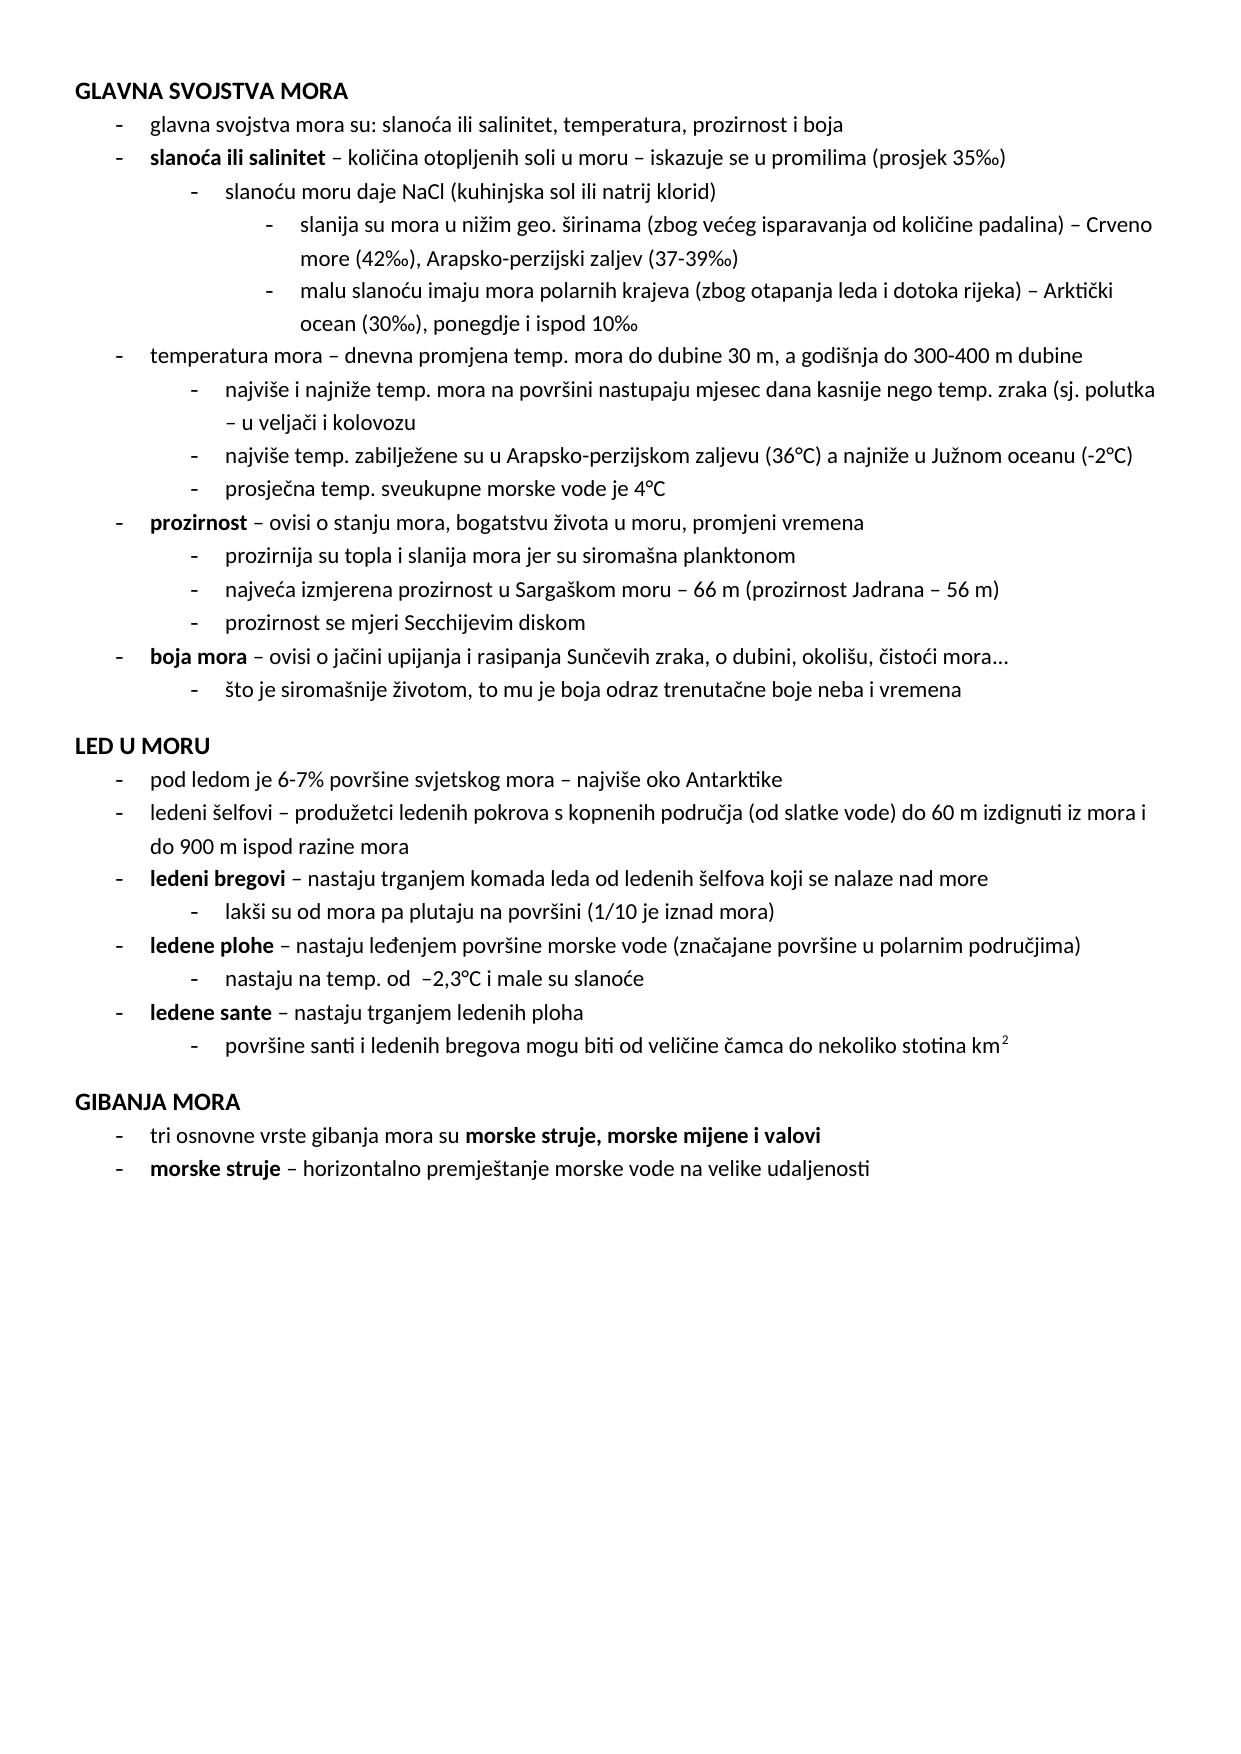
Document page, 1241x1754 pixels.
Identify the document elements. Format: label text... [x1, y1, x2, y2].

subtitle GLAVNA SVOJSTVA MORA [75, 75, 1165, 106]
list pod ledom je 6-7% površine svjetskog mora – najviše oko Antarktike [112, 765, 1165, 794]
list najviše i najniže temp. mora na površini nastupaju mjesec dana kasnije nego temp. zraka (sj. polutka – u veljači i kolovozu [187, 375, 1165, 437]
list malu slanoću imaju mora polarnih krajeva (zbog otapanja leda i dotoka rijeka) – Arktički ocean (30‰), ponegdje i ispod 10‰ [262, 276, 1165, 337]
list nastaju na temp. od –2,3°C i male su slanoće [187, 964, 1165, 994]
list prozirnost – ovisi o stanju mora, bogatstvu života u moru, promjeni vremena [112, 508, 1165, 537]
list boja mora – ovisi o jačini upijanja i rasipanja Sunčevih zraka, o dubini, okolišu, čistoći mora... [112, 642, 1165, 671]
list površine santi i ledenih bregova mogu biti od veličine čamca do nekoliko stotina km2 [187, 1032, 1165, 1061]
list glavna svojstva mora su: slanoća ili salinitet, temperatura, prozirnost i boja [112, 110, 1165, 139]
list prosječna temp. sveukupne morske vode je 4°C [187, 474, 1165, 503]
list što je siromašnije životom, to mu je boja odraz trenutačne boje neba i vremena [187, 676, 1165, 705]
list najveća izmjerena prozirnost u Sargaškom moru – 66 m (prozirnost Jadrana – 56 m) [187, 575, 1165, 604]
list temperatura mora – dnevna promjena temp. mora do dubine 30 m, a godišnja do 300-400 m dubine [112, 342, 1165, 371]
subtitle GIBANJA MORA [75, 1086, 1165, 1117]
list slanija su mora u nižim geo. širinama (zbog većeg isparavanja od količine padalina) – Crveno more (42‰), Arapsko-perzijski zaljev (37-39‰) [262, 211, 1165, 272]
list ledeni bregovi – nastaju trganjem komada leda od ledenih šelfova koji se nalaze nad more [112, 864, 1165, 893]
list morske struje – horizontalno premještanje morske vode na velike udaljenosti [112, 1154, 1165, 1184]
list lakši su od mora pa plutaju na površini (1/10 je iznad mora) [187, 897, 1165, 927]
list tri osnovne vrste gibanja mora su morske struje, morske mijene i valovi [112, 1121, 1165, 1150]
list najviše temp. zabilježene su u Arapsko-perzijskom zaljevu (36°C) a najniže u Južnom oceanu (-2°C) [187, 441, 1165, 470]
list ledene sante – nastaju trganjem ledenih ploha [112, 998, 1165, 1027]
list prozirnost se mjeri Secchijevim diskom [187, 608, 1165, 638]
subtitle LED U MORU [75, 730, 1165, 760]
list slanoća ili salinitet – količina otopljenih soli u moru – iskazuje se u promilima (prosjek 35‰) [112, 143, 1165, 173]
list ledeni šelfovi – produžetci ledenih pokrova s kopnenih područja (od slatke vode) do 60 m izdignuti iz mora i do 900 m ispod razine mora [112, 798, 1165, 860]
list ledene plohe – nastaju leđenjem površine morske vode (značajane površine u polarnim područjima) [112, 931, 1165, 960]
list slanoću moru daje NaCl (kuhinjska sol ili natrij klorid) [187, 177, 1165, 206]
list prozirnija su topla i slanija mora jer su siromašna planktonom [187, 541, 1165, 571]
